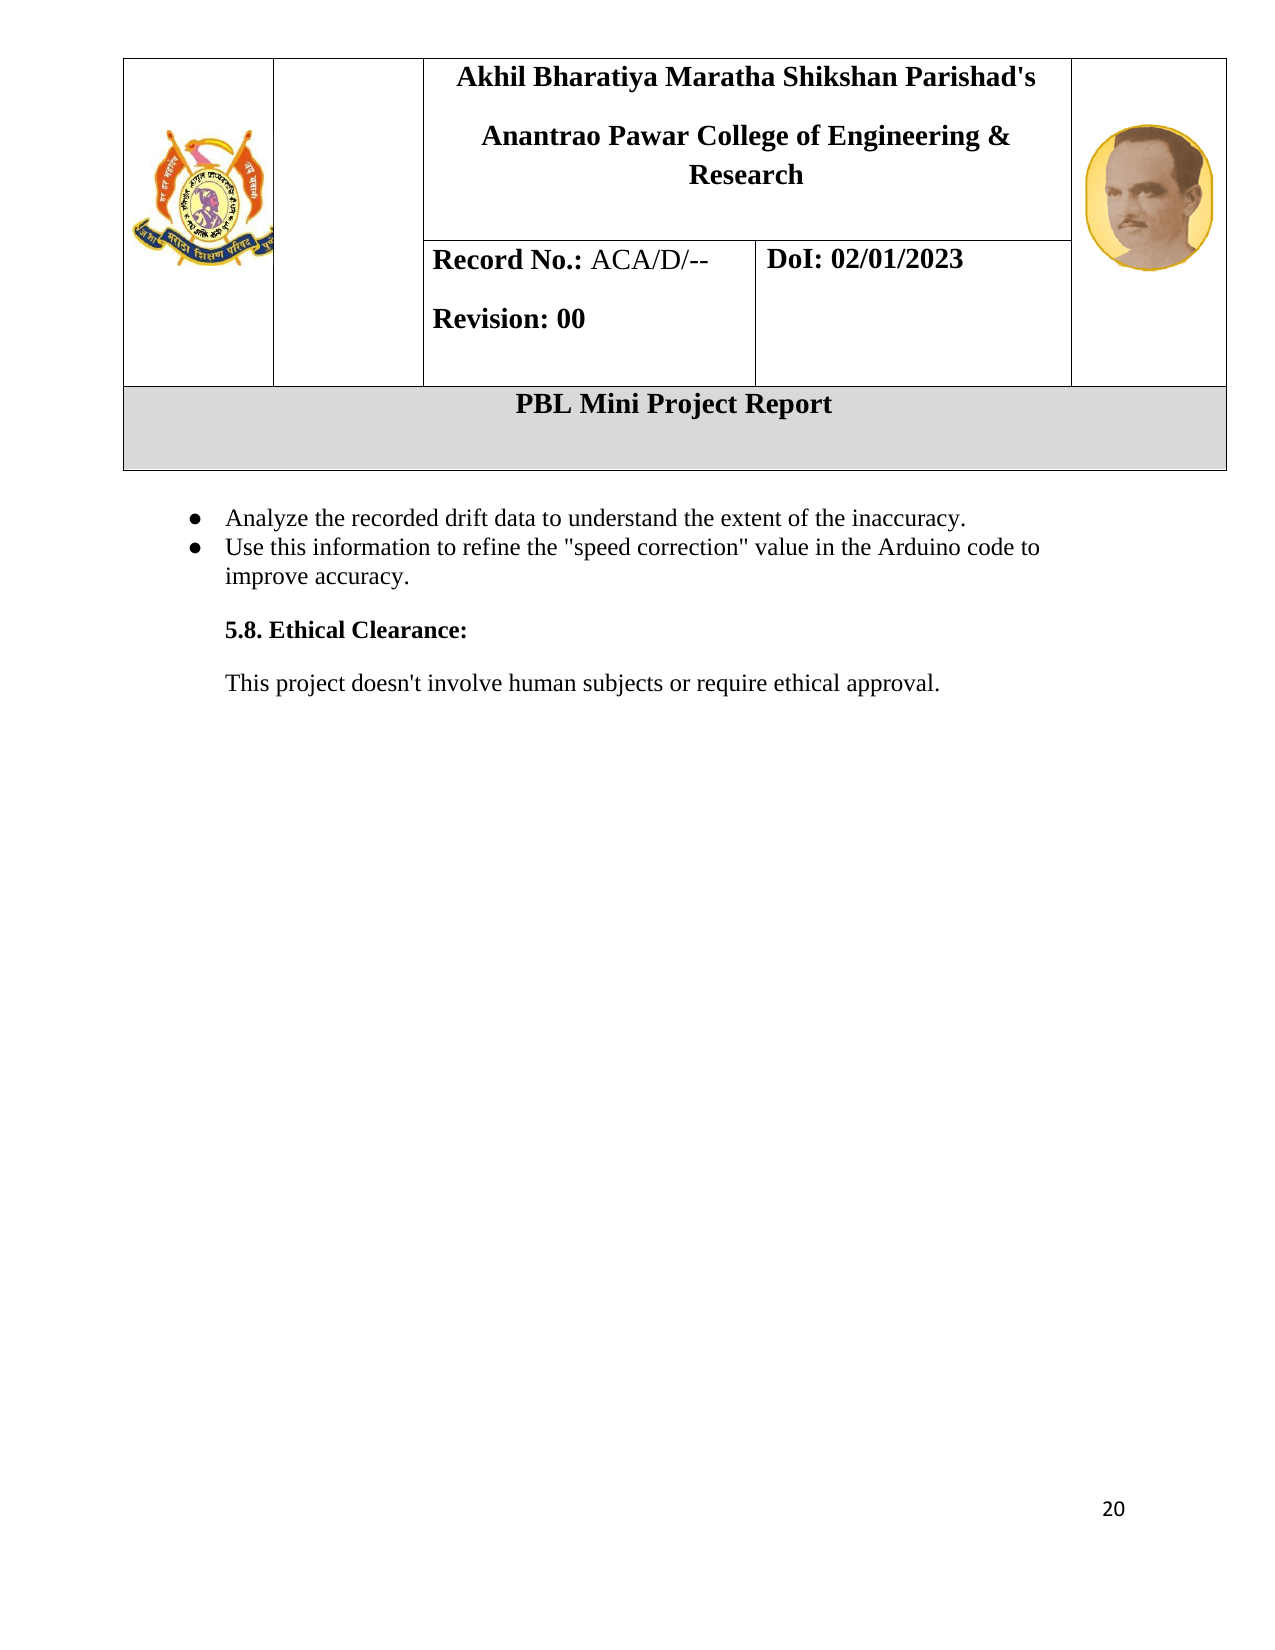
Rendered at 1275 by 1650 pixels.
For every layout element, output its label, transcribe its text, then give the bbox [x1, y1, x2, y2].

list Analyze the recorded drift data to understand the extent of the inaccuracy. [187, 503, 1125, 532]
list Use this information to refine the "speed correction" value in the Arduino code to improve accuracy. [187, 532, 1125, 590]
picture [132, 130, 274, 266]
picture [1080, 120, 1216, 275]
text 5.8. Ethical Clearance: [225, 615, 1125, 643]
text This project doesn't involve human subjects or require ethical approval. [225, 668, 1125, 697]
